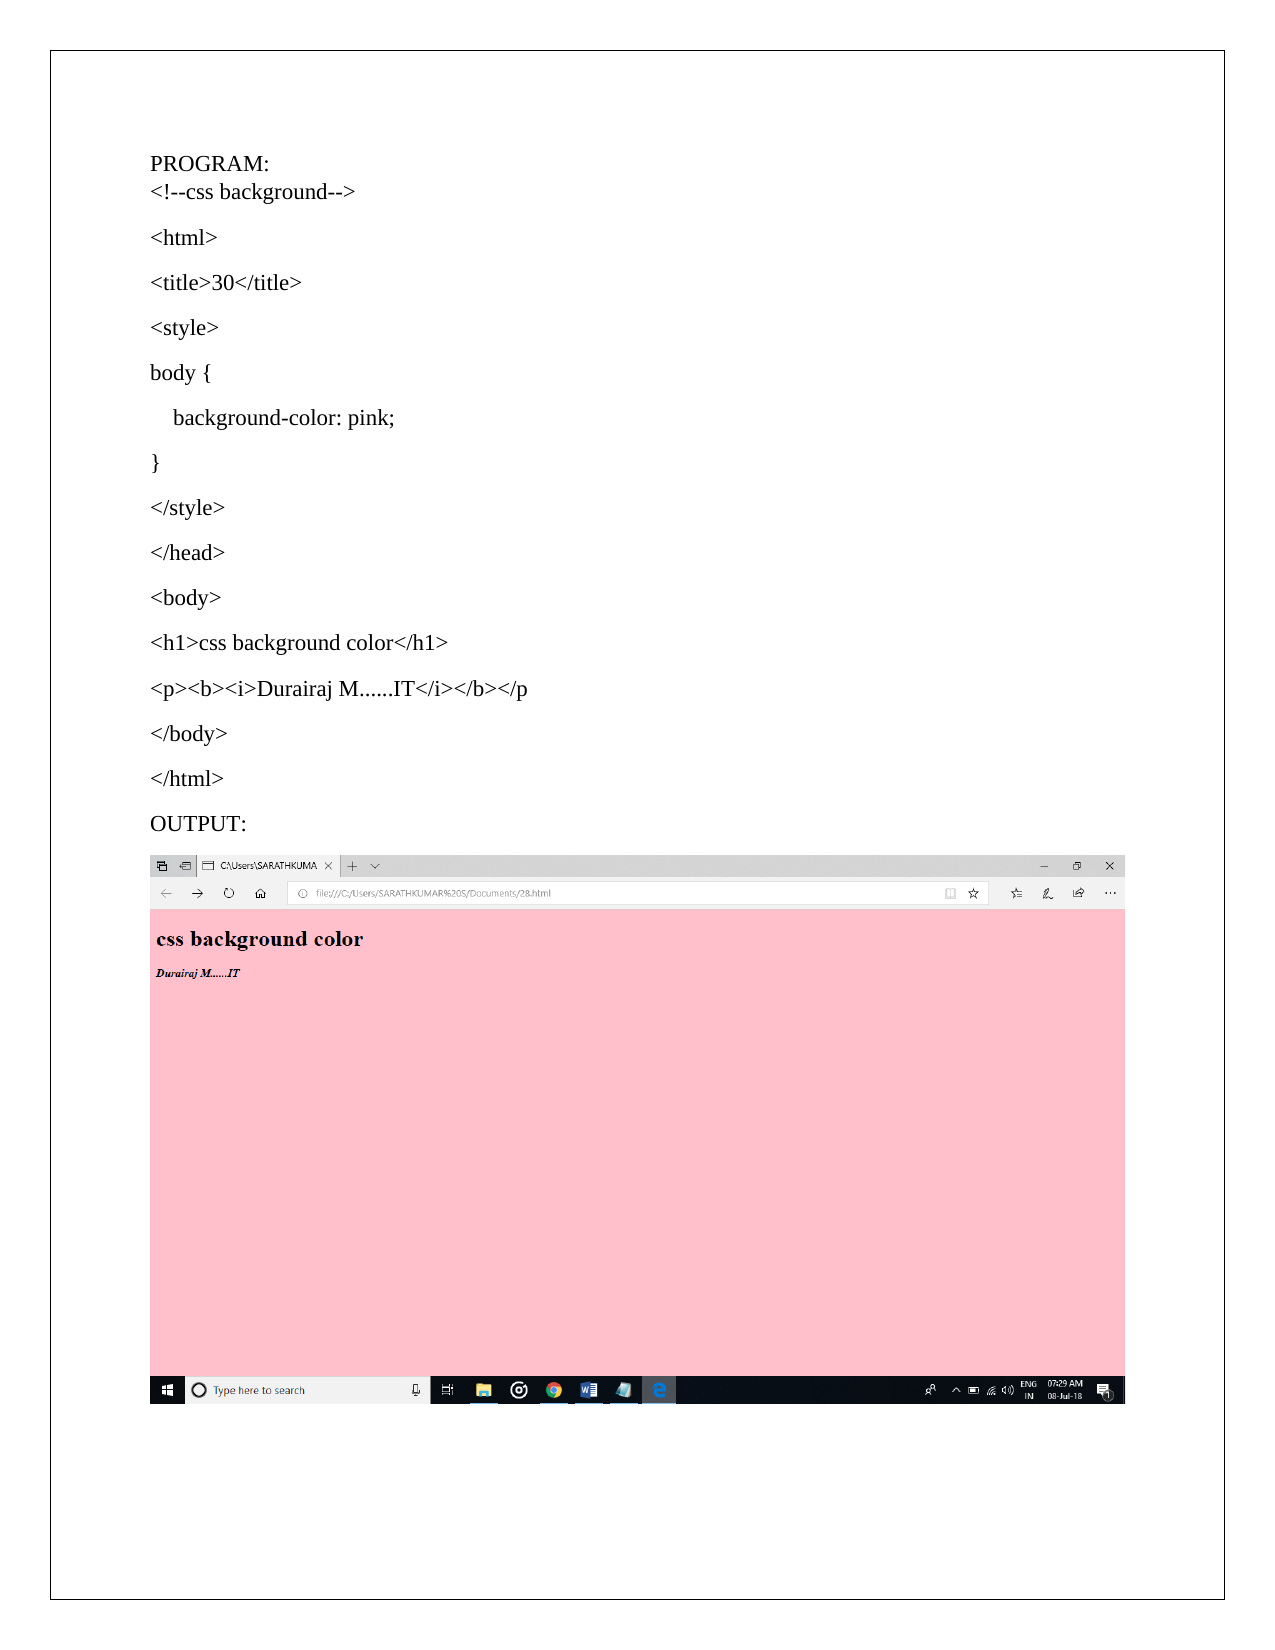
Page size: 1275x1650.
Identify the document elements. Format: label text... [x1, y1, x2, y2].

text </html> [150, 765, 1125, 791]
text </style> [150, 494, 1125, 521]
text </body> [150, 720, 1125, 746]
text body { [150, 359, 1125, 385]
text <title>30</title> [150, 269, 1125, 295]
text <p><b><i>Durairaj M......IT</i></b></p [150, 674, 1125, 701]
text </head> [150, 539, 1125, 566]
text <html> [150, 223, 1125, 250]
text <body> [150, 584, 1125, 611]
text <style> [150, 314, 1125, 340]
text <h1>css background color</h1> [150, 629, 1125, 656]
picture [150, 855, 1125, 1404]
text } [150, 449, 1125, 475]
text OUTPUT: [150, 810, 1125, 836]
text background-color: pink; [150, 404, 1125, 430]
text PROGRAM: <!--css background--> [150, 150, 1125, 205]
